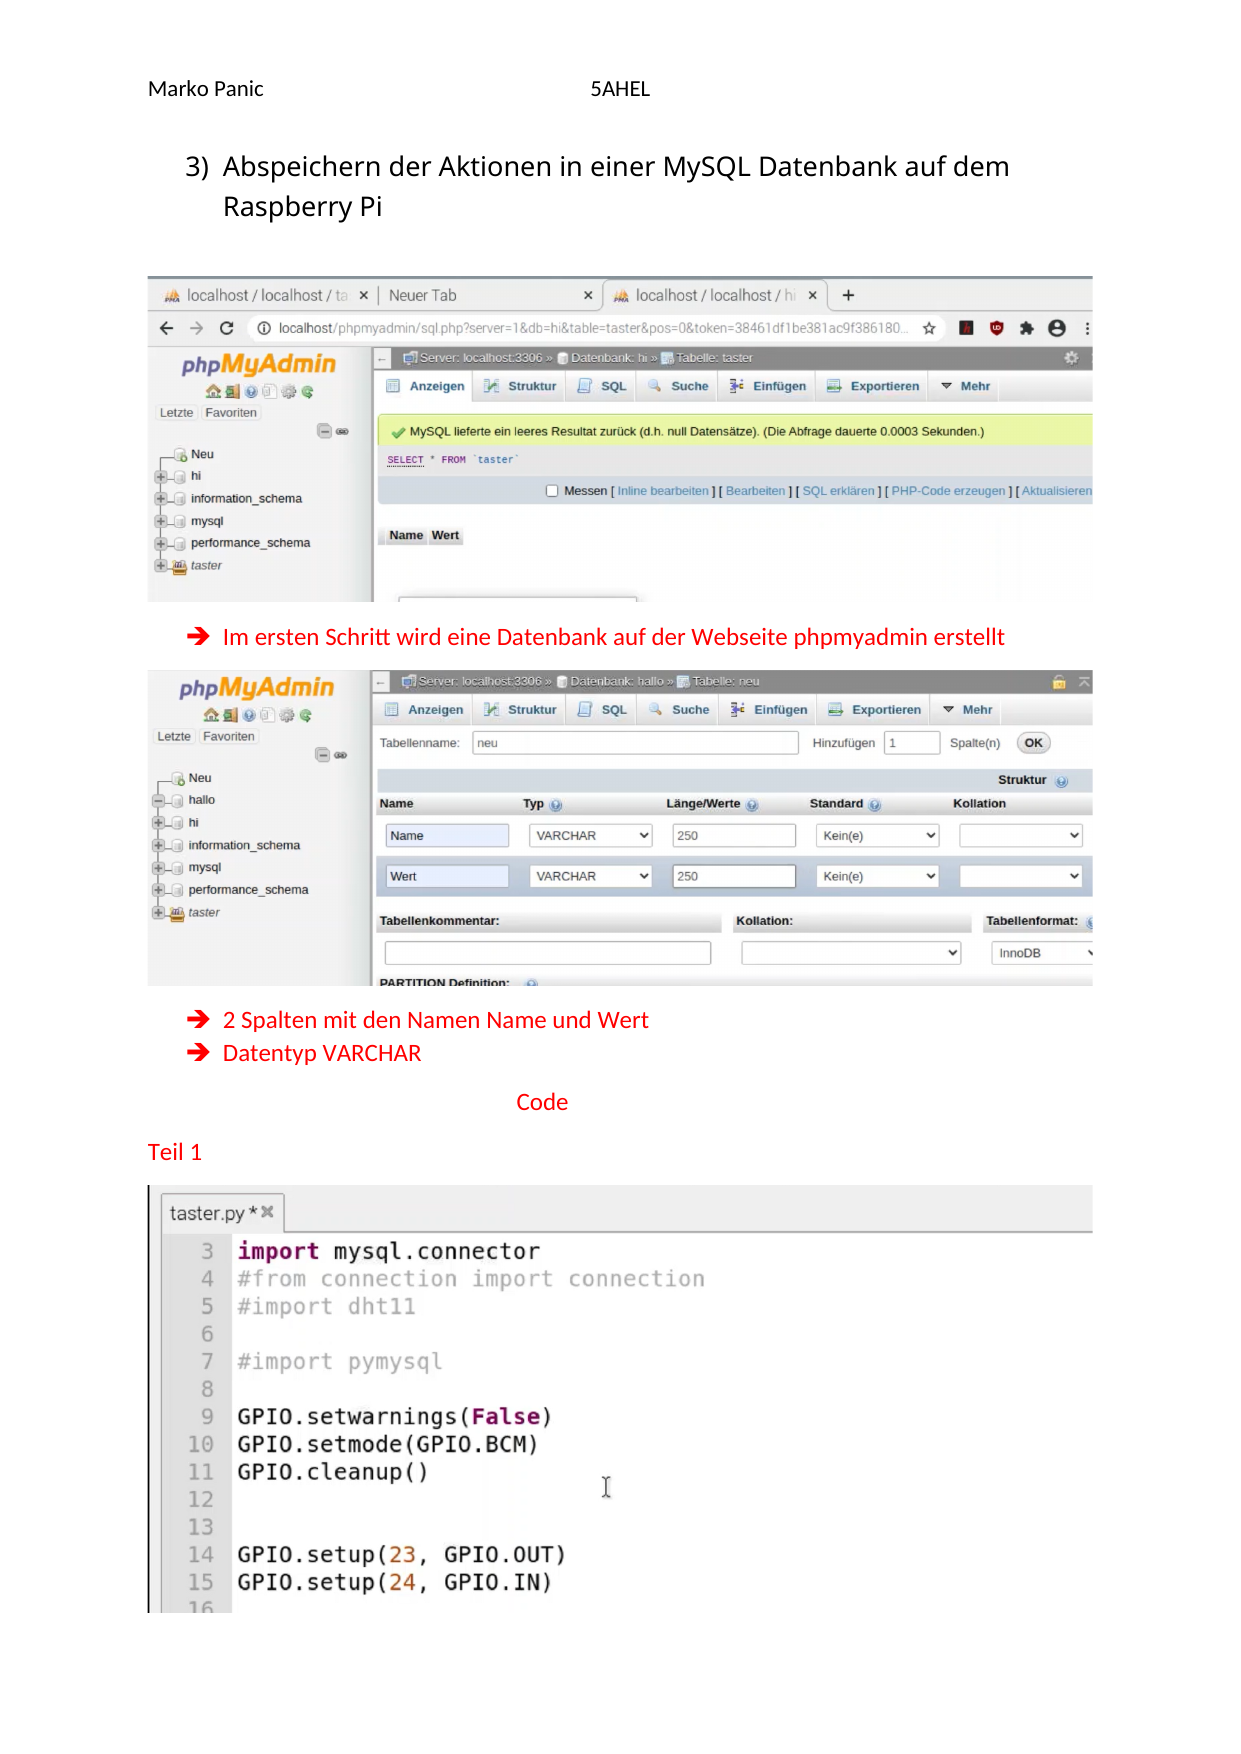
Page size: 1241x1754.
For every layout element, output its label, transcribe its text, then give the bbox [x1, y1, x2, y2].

list Datentyp VARCHAR [185, 1037, 1093, 1067]
picture [147, 1185, 1093, 1613]
subtitle Abspeichern der Aktionen in einer MySQL Datenbank auf dem Raspberry Pi [185, 148, 1093, 224]
picture [147, 276, 1093, 602]
text Teil 1 [148, 1136, 1093, 1167]
text Code [516, 1086, 1093, 1117]
list Im ersten Schritt wird eine Datenbank auf der Webseite phpmyadmin erstellt [185, 621, 1093, 651]
list 2 Spalten mit den Namen Name und Wert [185, 1004, 1093, 1034]
picture [147, 670, 1093, 986]
